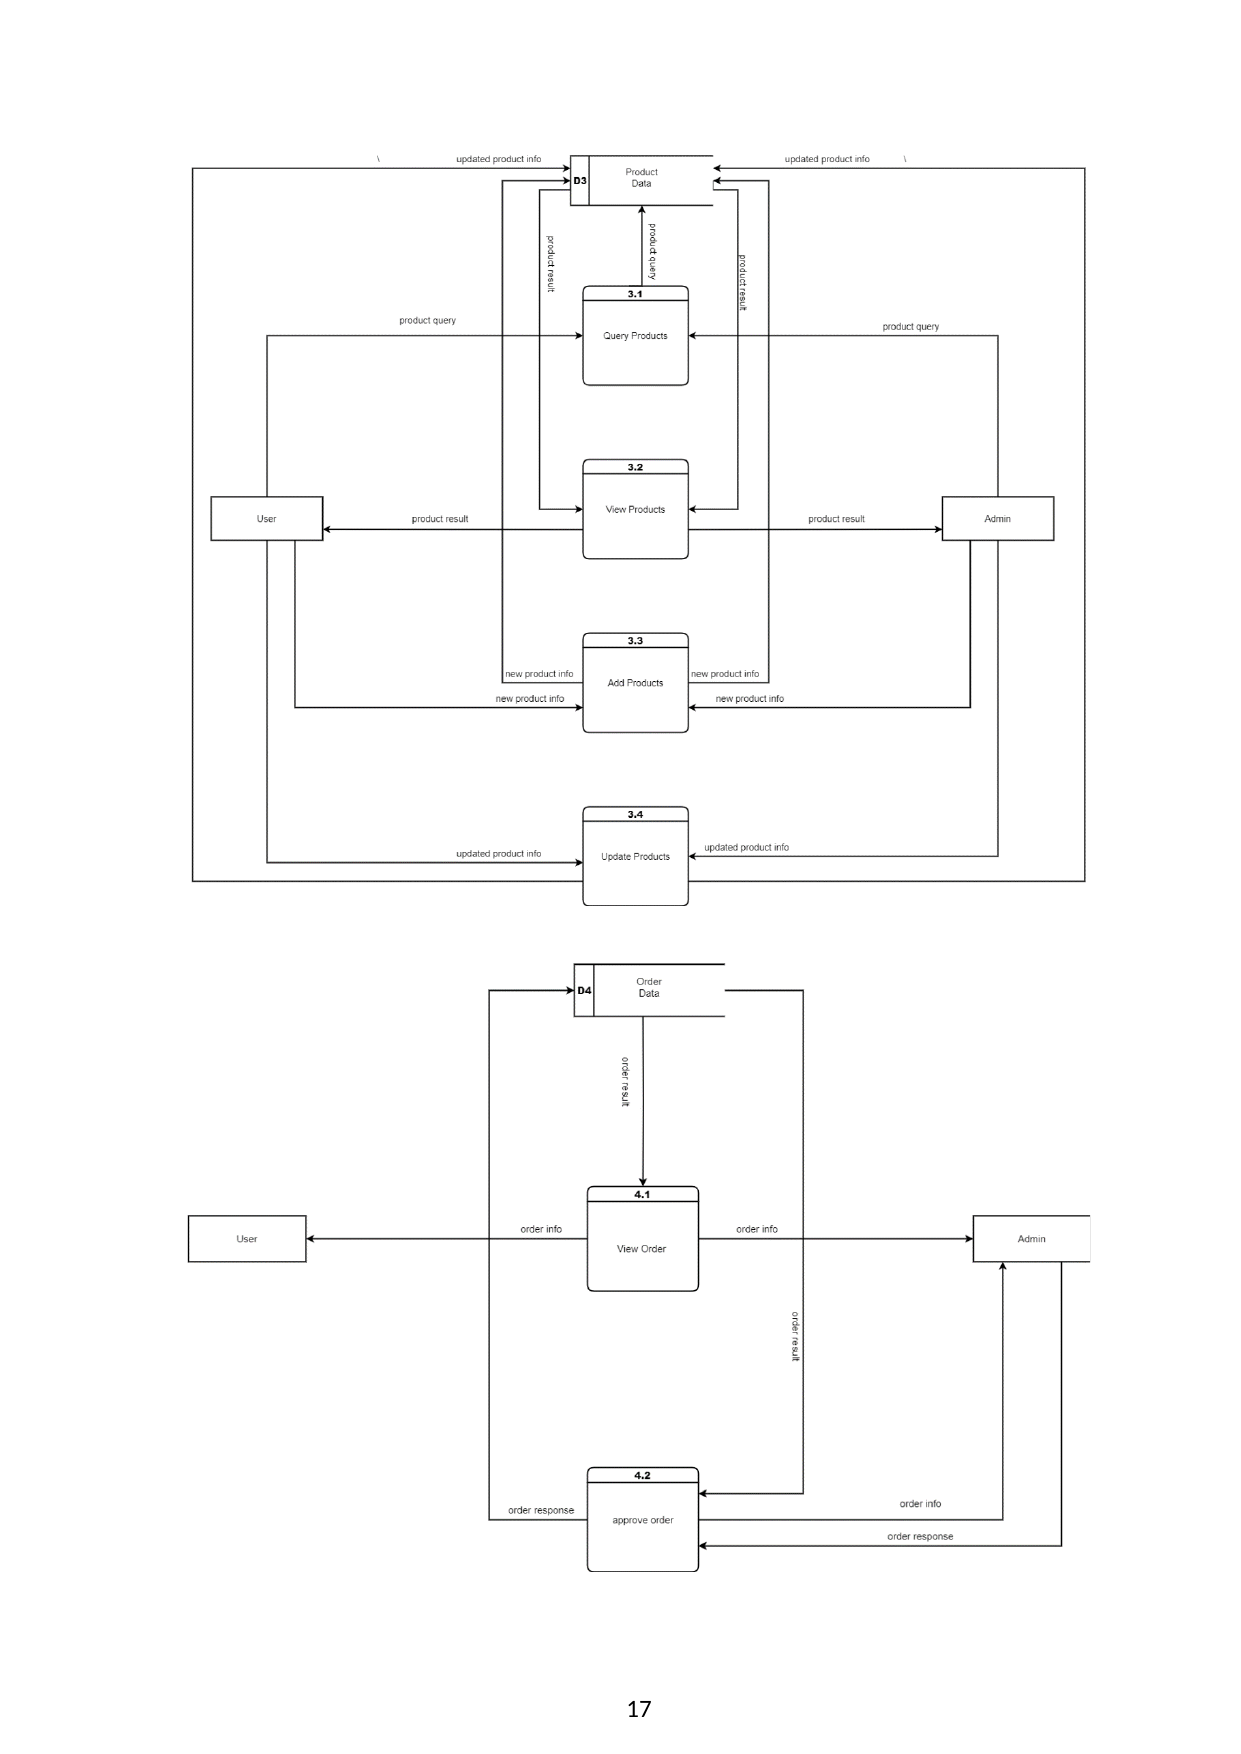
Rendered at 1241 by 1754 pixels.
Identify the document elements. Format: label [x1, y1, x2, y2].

picture [187, 963, 1091, 1572]
picture [187, 150, 1091, 906]
